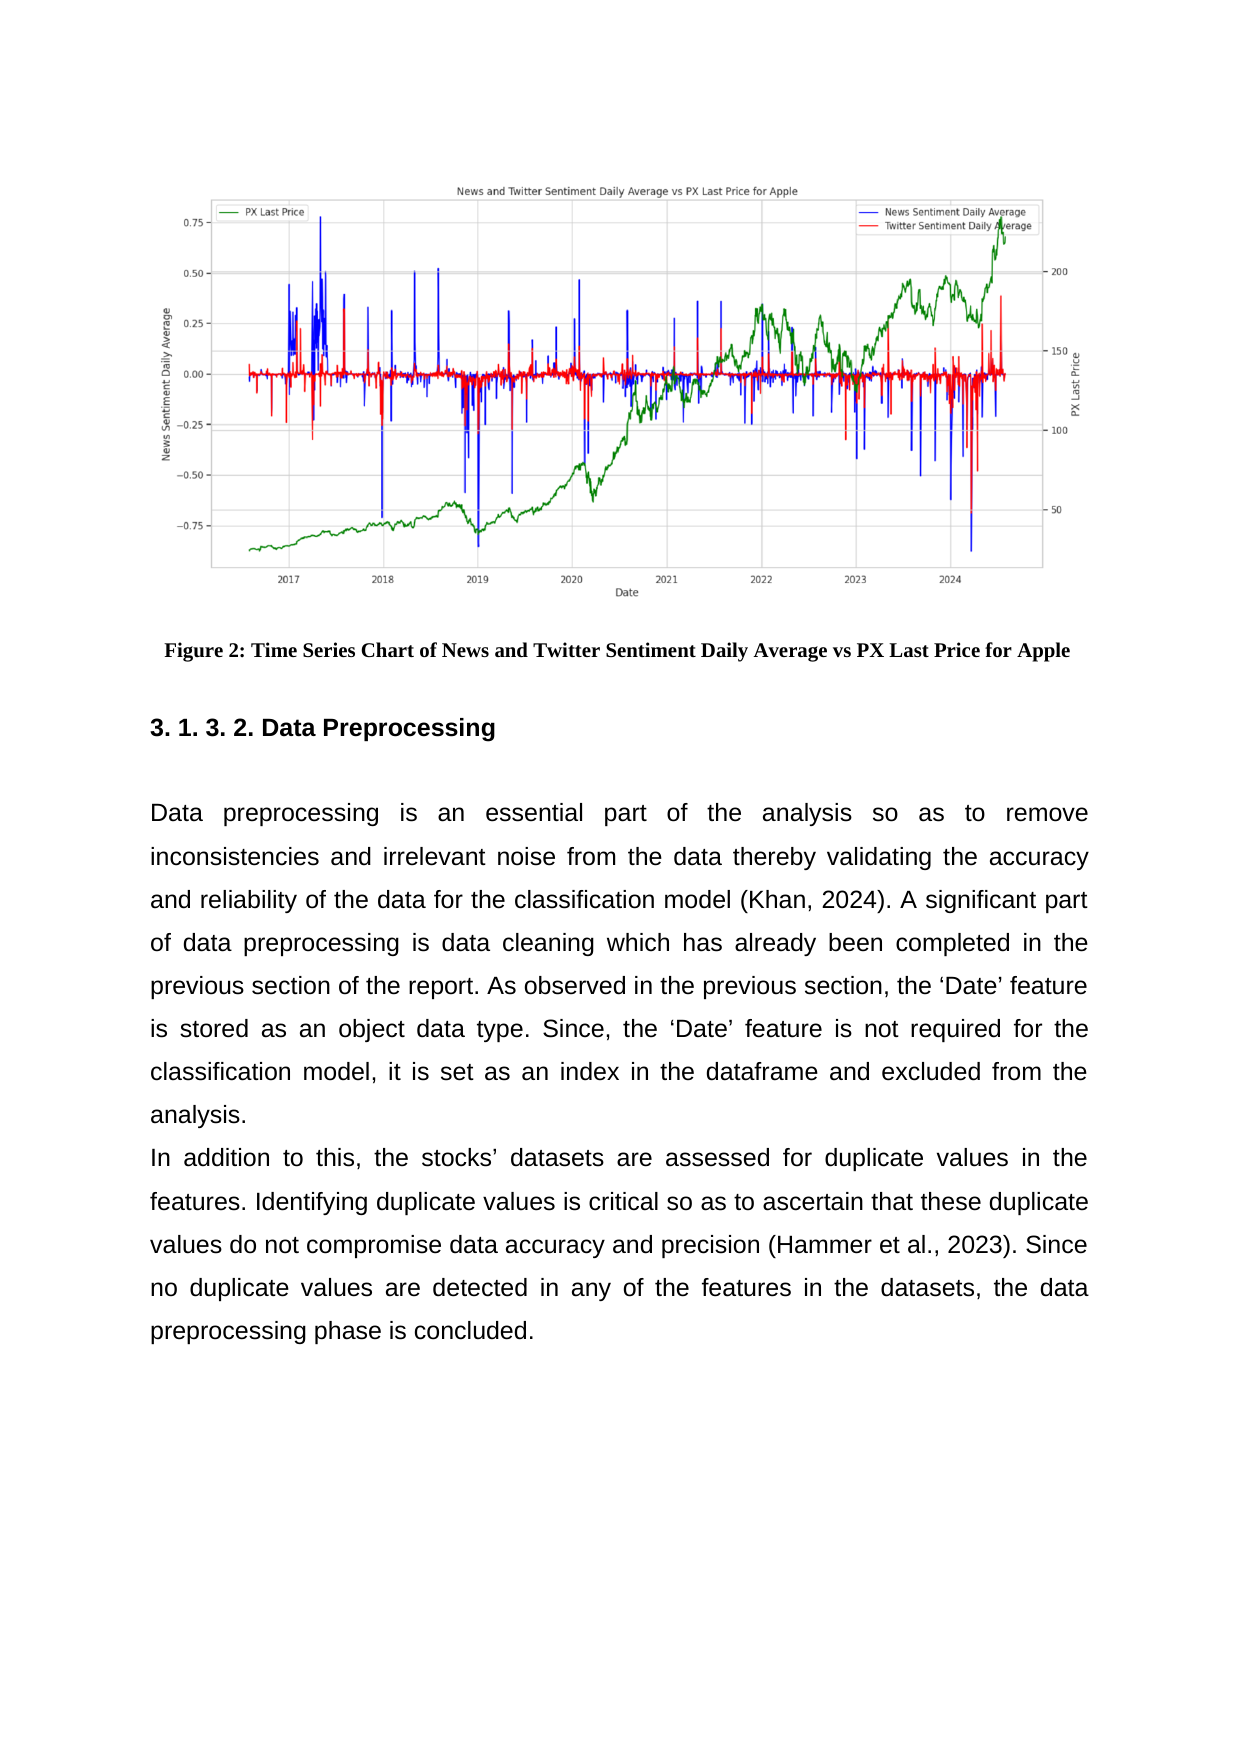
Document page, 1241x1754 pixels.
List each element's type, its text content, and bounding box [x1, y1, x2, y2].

text Data preprocessing is an essential part of the analysis so as to remove inconsistencies and irrelevant noise from the data thereby validating the accuracy and reliability of the data for the classification model (Khan, 2024). A significant part of data preprocessing is data cleaning which has already been completed in the previous section of the report. As observed in the previous section, the ‘Date’ feature is stored as an object data type. Since, the ‘Date’ feature is not required for the classification model, it is set as an index in the dataframe and excluded from the analysis. [150, 798, 1090, 1129]
text In addition to this, the stocks’ datasets are assessed for duplicate values in the features. Identifying duplicate values is critical so as to ascertain that these duplicate values do not compromise data accuracy and precision (Hammer et al., 2023). Since no duplicate values are detected in any of the features in the datasets, the data preprocessing phase is concluded. [150, 1143, 1090, 1345]
subtitle Data Preprocessing [150, 713, 1090, 742]
text Figure 2: Time Series Chart of News and Twitter Sentiment Daily Average vs PX Last Price for Apple [150, 608, 1090, 662]
picture [150, 182, 1091, 608]
